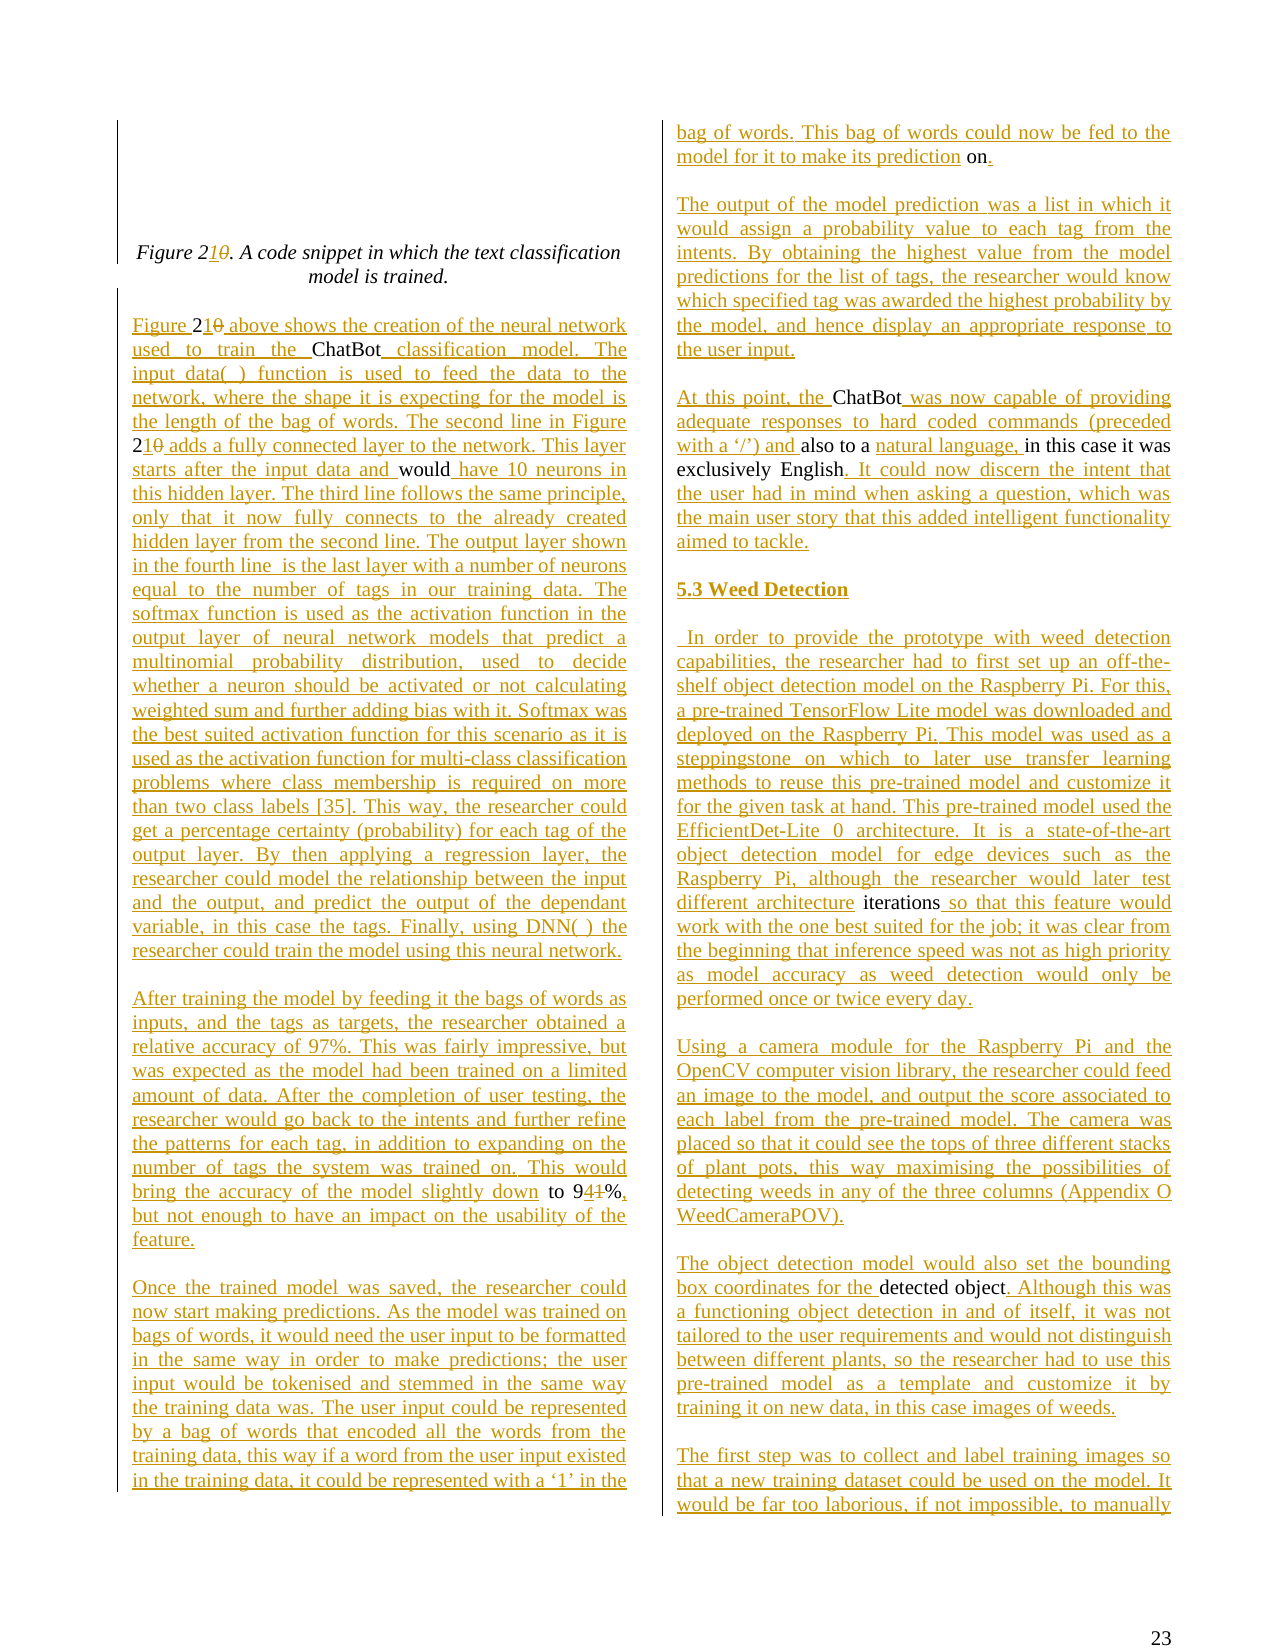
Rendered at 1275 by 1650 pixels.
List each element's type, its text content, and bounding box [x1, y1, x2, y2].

text iterations [676, 960, 1171, 983]
text iterations [676, 816, 1171, 839]
text iterations [676, 791, 1171, 815]
text to 9% [132, 1225, 627, 1251]
text iterations [676, 625, 1171, 646]
text 2ChatBot2would [132, 816, 627, 839]
text 2ChatBot2would [132, 840, 627, 863]
text 2ChatBot2would [132, 912, 627, 935]
text on [132, 1417, 627, 1488]
text 2ChatBot2would [132, 407, 627, 430]
text to 9% [132, 1080, 627, 1151]
text 2ChatBot2would [132, 647, 627, 670]
text 2ChatBot2would [132, 936, 627, 962]
text detected object [676, 1369, 1171, 1392]
text 2ChatBot2would [132, 551, 627, 574]
text to 9% [132, 1008, 627, 1055]
text iterations [676, 888, 1171, 935]
text on [132, 1297, 627, 1320]
text 2ChatBot2would [132, 744, 627, 766]
text iterations [676, 767, 1171, 790]
text Figure 2. A code snippet in which the text classification model is trained. [132, 240, 627, 288]
text detected object [676, 1393, 1171, 1419]
text 2ChatBot2would [132, 503, 627, 526]
text 2ChatBot2would [132, 527, 627, 550]
text iterations [676, 864, 1171, 887]
text detected object [676, 1251, 1171, 1272]
text 2ChatBot2would [132, 792, 627, 815]
text to 9% [132, 986, 627, 1007]
text 2ChatBot2would [132, 864, 627, 887]
text iterations [676, 840, 1171, 863]
text ChatBotalso to a in this case it was exclusively English [676, 503, 1171, 526]
text to 9% [132, 1153, 627, 1175]
text detected object [676, 1273, 1171, 1320]
text 2ChatBot2would [132, 720, 627, 742]
text iterations [676, 743, 1171, 766]
text iterations [676, 671, 1171, 694]
text 2ChatBot2would [132, 575, 627, 598]
text detected object [676, 1345, 1171, 1368]
text iterations [676, 936, 1171, 959]
text , essentially serving as a proof of concept. [676, 1465, 1171, 1488]
text on [676, 120, 1171, 141]
text 2ChatBot2would [132, 599, 627, 622]
text 2ChatBot2would [132, 623, 627, 646]
text ChatBotalso to a in this case it was exclusively English [676, 431, 1171, 502]
text 2ChatBot2would [132, 671, 627, 694]
text 2ChatBot2would [132, 768, 627, 790]
text on [132, 1393, 627, 1416]
text on [132, 1321, 627, 1368]
text to 9% [132, 1056, 627, 1079]
text detected object [676, 1321, 1171, 1344]
text 2ChatBot2would [132, 695, 627, 718]
text on [132, 1369, 627, 1392]
text iterations [676, 719, 1171, 742]
text on [132, 1275, 627, 1296]
text 2ChatBot2would [132, 431, 627, 502]
text 2ChatBot2would [132, 312, 627, 381]
text on [676, 142, 1171, 168]
text ChatBotalso to a in this case it was exclusively English [676, 385, 1171, 430]
text ChatBotalso to a in this case it was exclusively English [676, 527, 1171, 553]
text iterations [676, 984, 1171, 1010]
text to 9% [132, 1176, 627, 1224]
text iterations [676, 695, 1171, 718]
text 2ChatBot2would [132, 383, 627, 405]
text , essentially serving as a proof of concept. [676, 1489, 1171, 1512]
text , essentially serving as a proof of concept. [676, 1443, 1171, 1464]
text 2ChatBot2would [132, 888, 627, 911]
text iterations [676, 647, 1171, 670]
